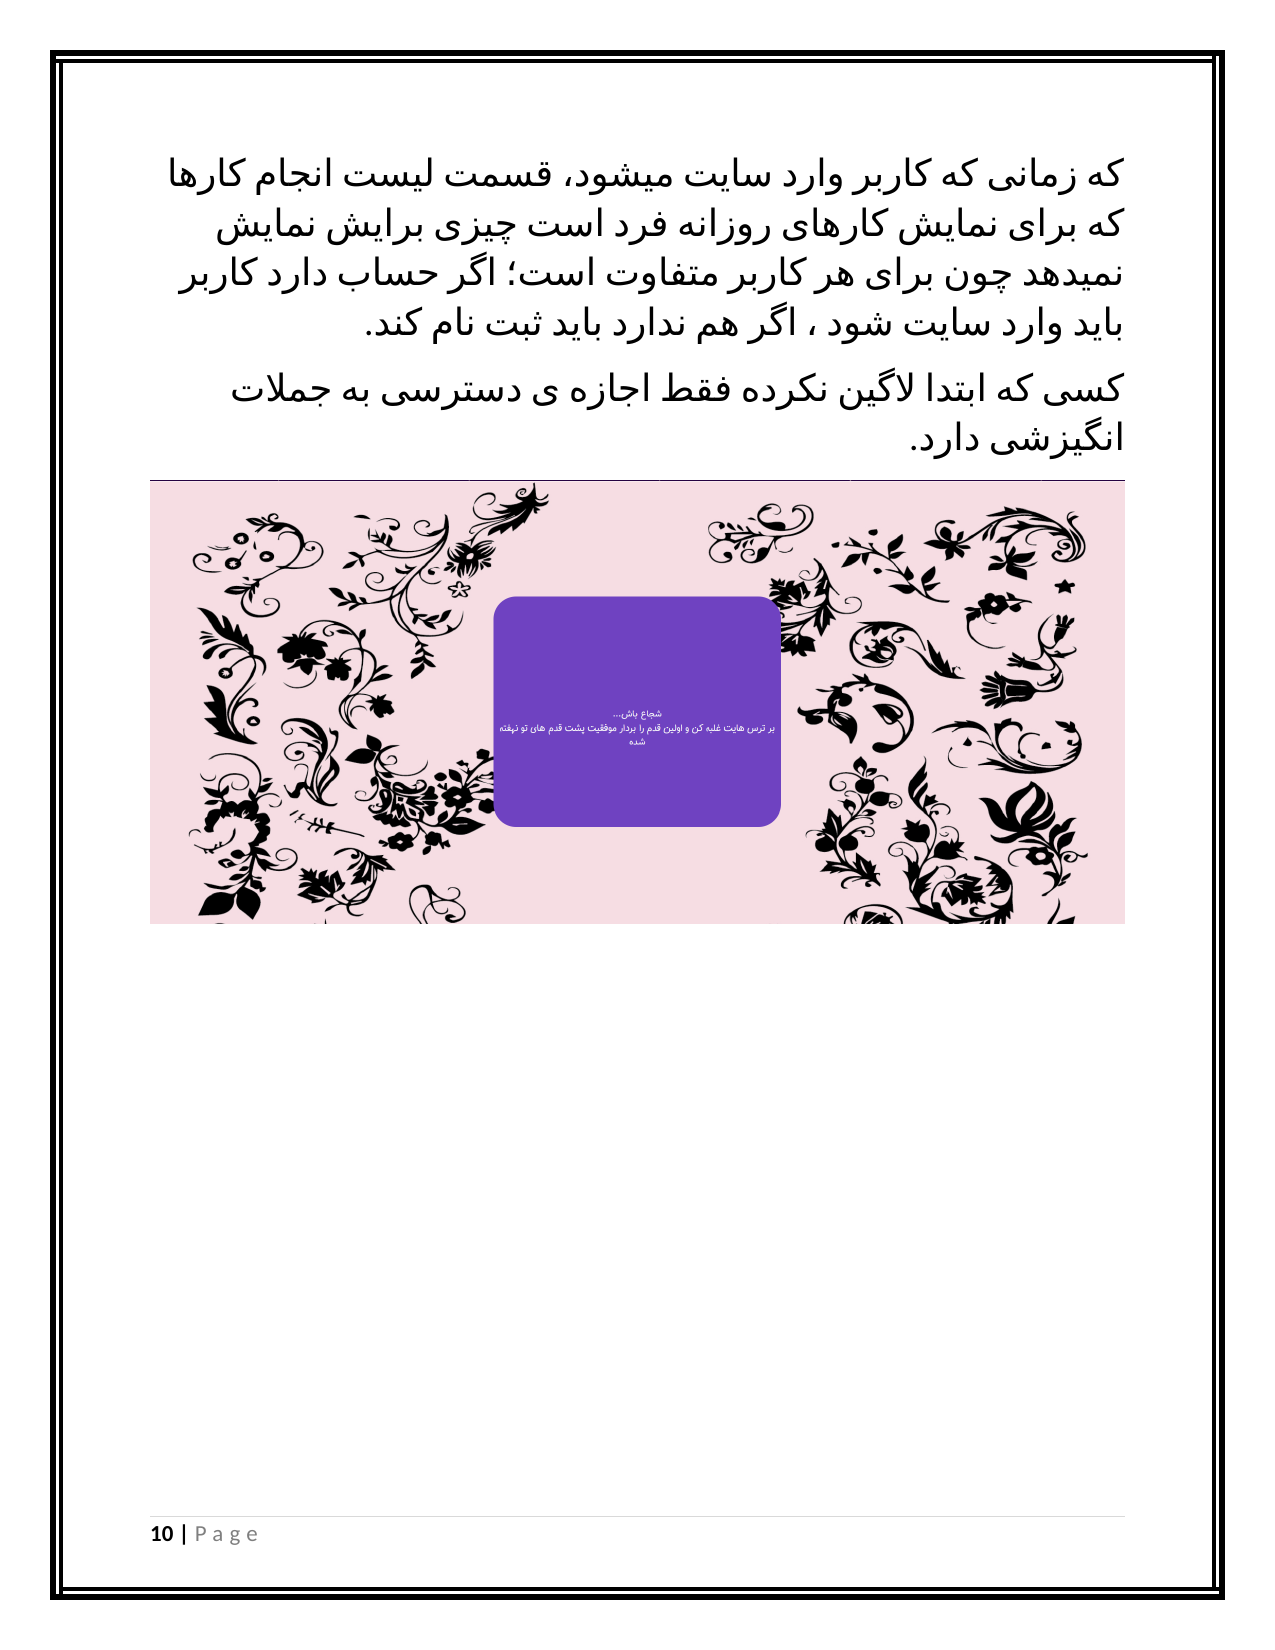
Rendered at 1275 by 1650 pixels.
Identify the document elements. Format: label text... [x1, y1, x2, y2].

picture [150, 480, 1125, 924]
text که زمانی که کاربر وارد سایت میشود، قسمت لیست انجام کارها که برای نمایش کارهای روزانه فرد است چیزی برایش نمایش نمیدهد چون برای هر کاربر متفاوت است؛ اگر حساب دارد کاربر باید وارد سایت شود ، اگر هم ندارد باید ثبت نام کند. [150, 150, 1125, 344]
text کسی که ابتدا لاگین نکرده فقط اجازه ی دسترسی به جملات انگیزشی دارد. [150, 364, 1125, 460]
